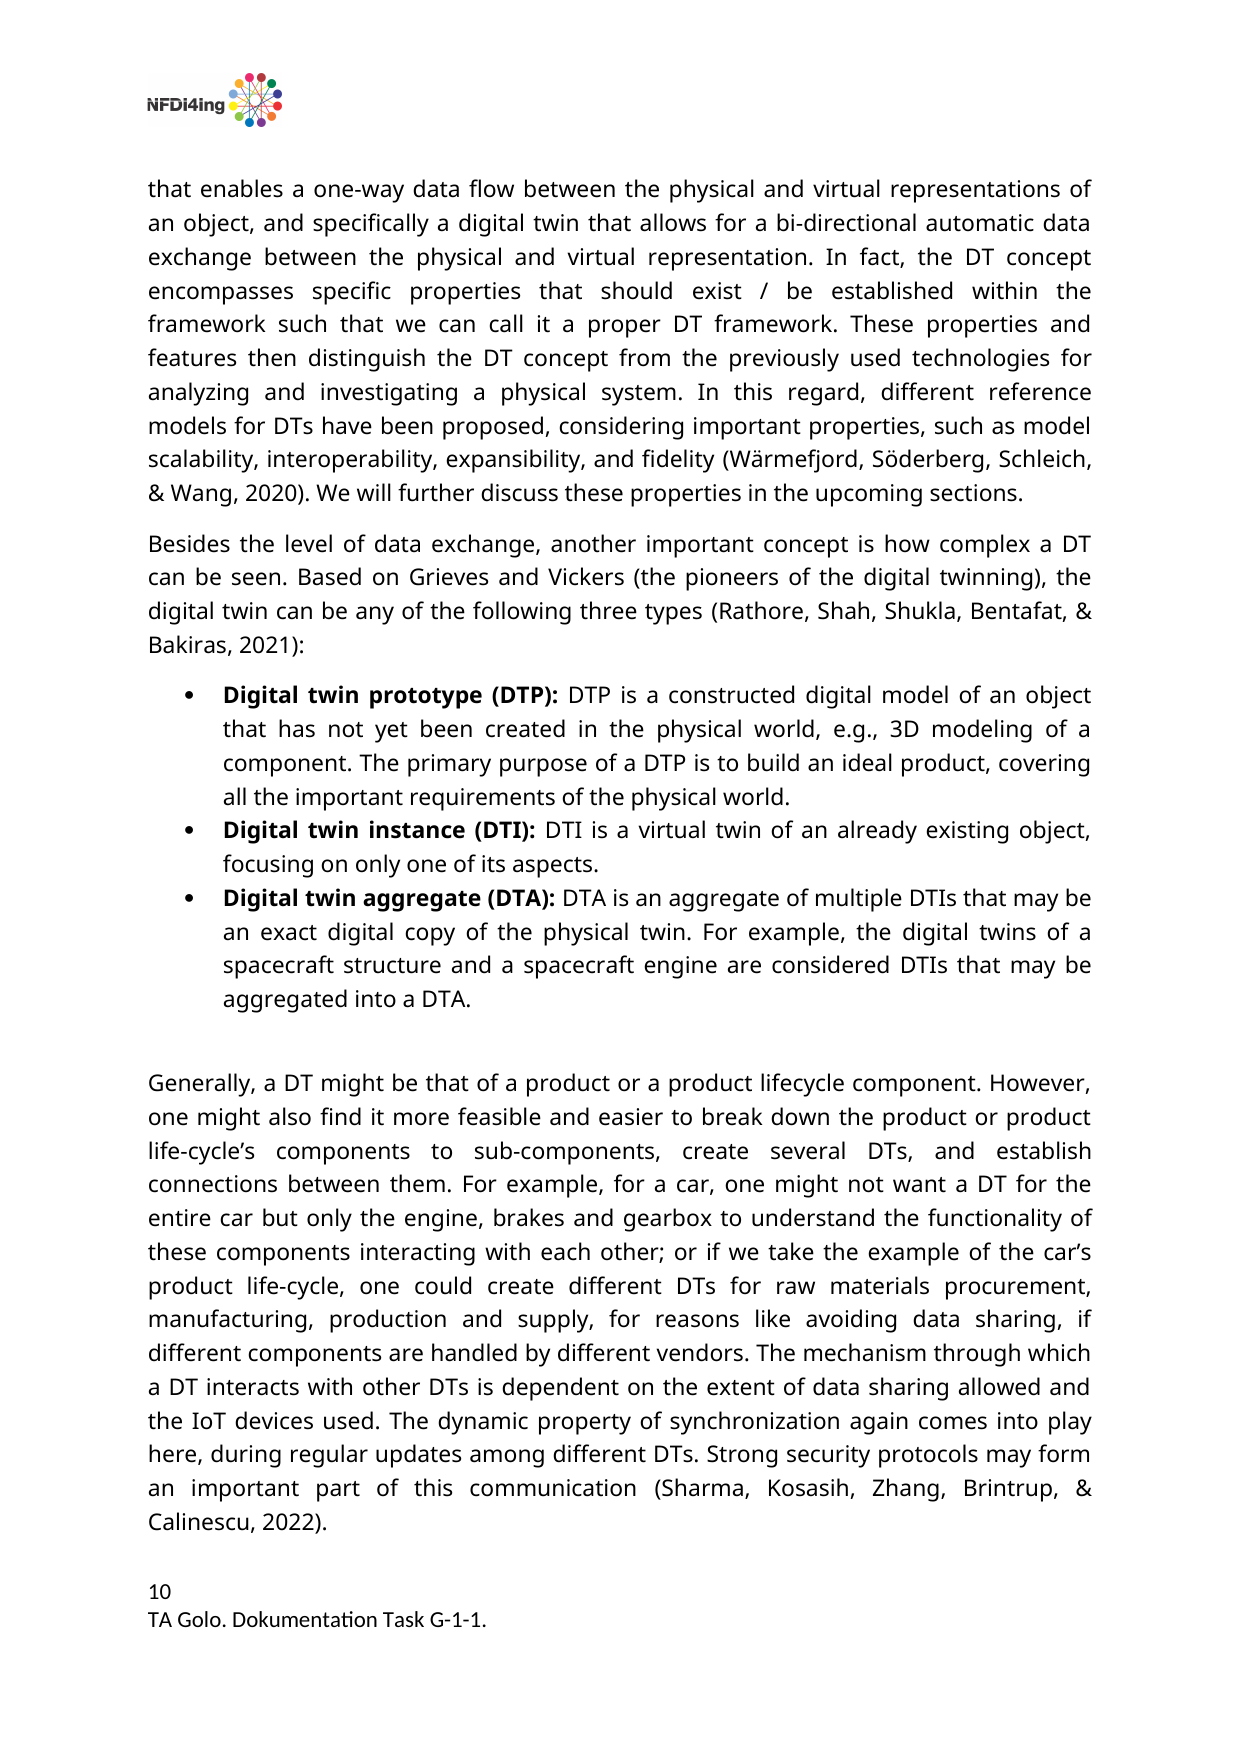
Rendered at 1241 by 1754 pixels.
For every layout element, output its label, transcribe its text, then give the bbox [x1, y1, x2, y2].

text Besides the level of data exchange, another important concept is how complex a DT can be seen. Based on Grieves and Vickers (the pioneers of the digital twinning), the digital twin can be any of the following three types : [148, 527, 1093, 660]
list Digital twin prototype (DTP): DTP is a constructed digital model of an object that has not yet been created in the physical world, e.g., 3D modeling of a component. The primary purpose of a DTP is to build an ideal product, covering all the important requirements of the physical world. [185, 679, 1093, 812]
list Digital twin aggregate (DTA): DTA is an aggregate of multiple DTIs that may be an exact digital copy of the physical twin. For example, the digital twins of a spacecraft structure and a spacecraft engine are considered DTIs that may be aggregated into a DTA. [185, 882, 1093, 1014]
text Generally, a DT might be that of a product or a product lifecycle component. However, one might also find it more feasible and easier to break down the product or product life-cycle’s components to sub-components, create several DTs, and establish connections between them. For example, for a car, one might not want a DT for the entire car but only the engine, brakes and gearbox to understand the functionality of these components interacting with each other; or if we take the example of the car’s product life-cycle, one could create different DTs for raw materials procurement, manufacturing, production and supply, for reasons like avoiding data sharing, if different components are handled by different vendors. The mechanism through which a DT interacts with other DTs is dependent on the extent of data sharing allowed and the IoT devices used. The dynamic property of synchronization again comes into play here, during regular updates among different DTs. Strong security protocols may form an important part of this communication . [148, 1067, 1093, 1537]
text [148, 173, 1093, 508]
list Digital twin instance (DTI): DTI is a virtual twin of an already existing object, focusing on only one of its aspects. [185, 814, 1093, 879]
picture [147, 73, 282, 127]
